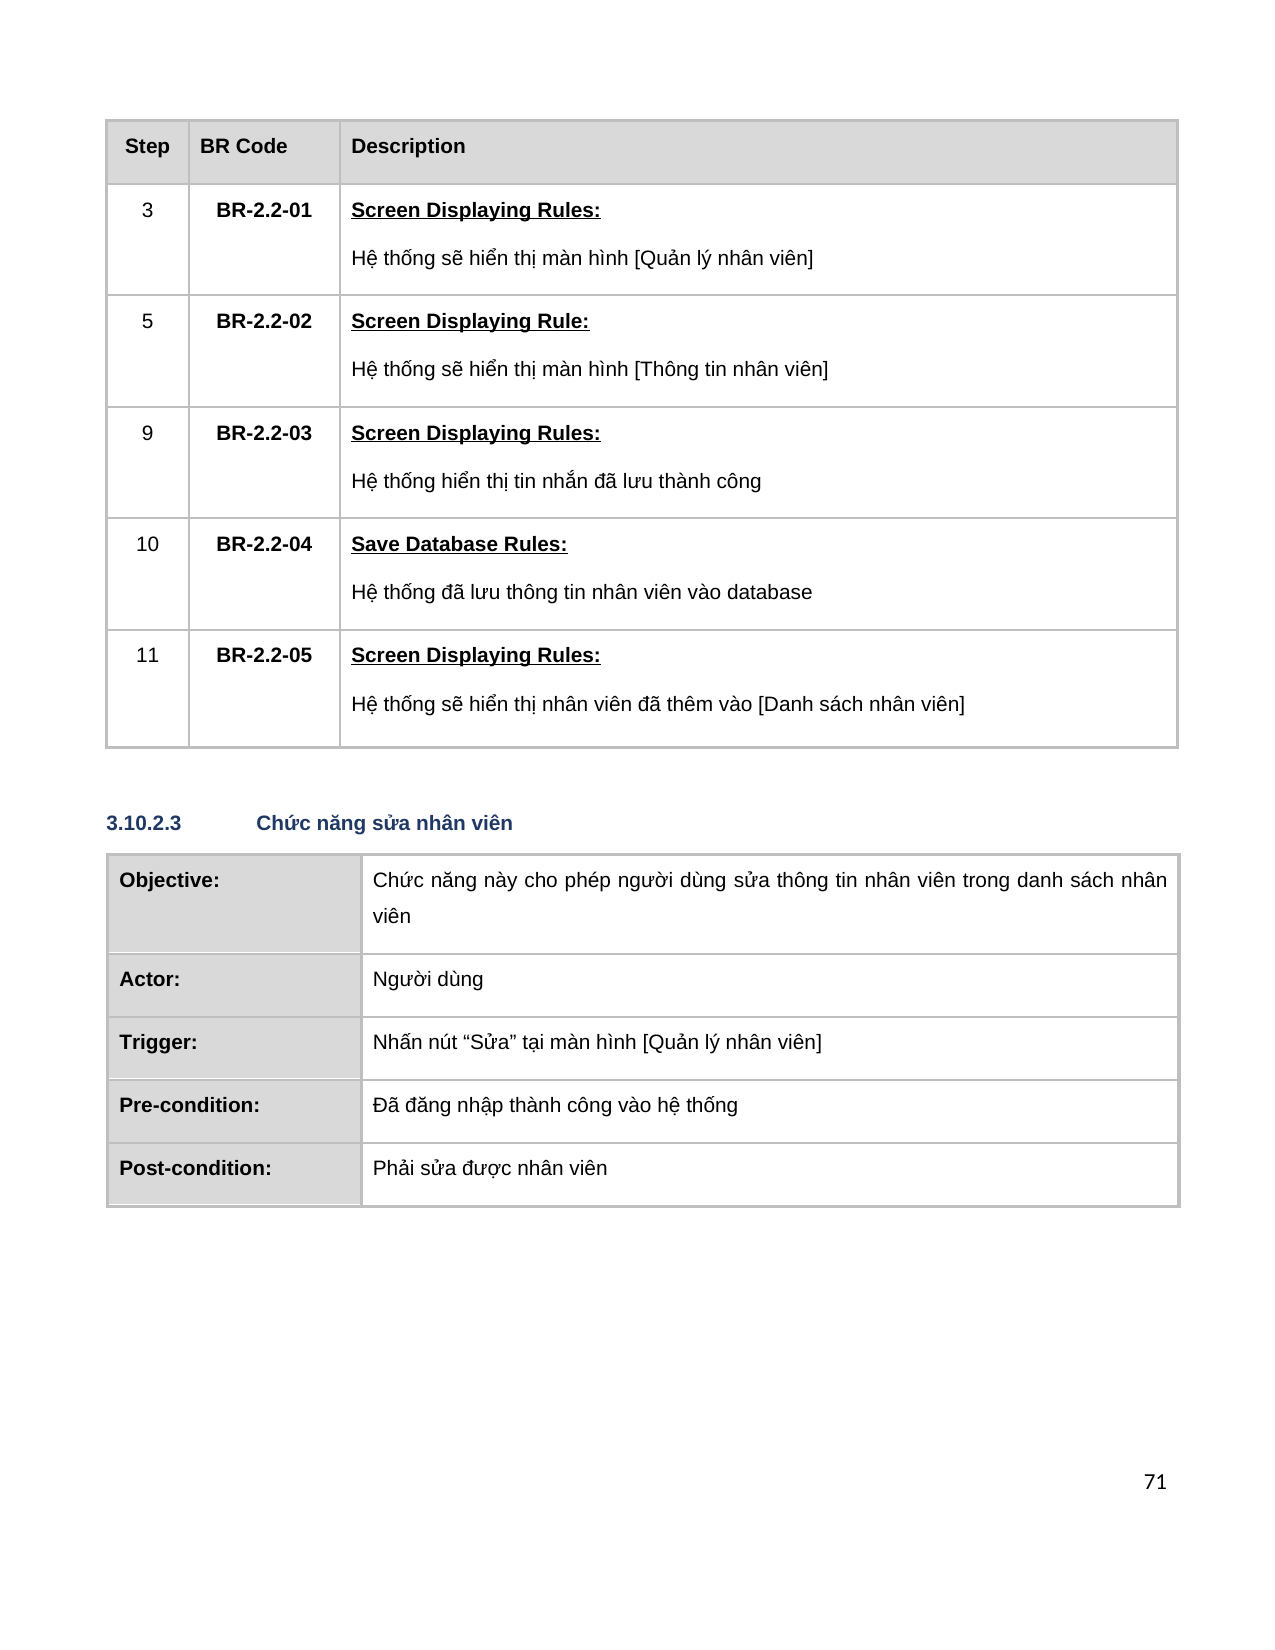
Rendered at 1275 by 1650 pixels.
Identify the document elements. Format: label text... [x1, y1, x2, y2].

table_cell Post-condition: [109, 1144, 360, 1204]
table_cell Nhấn nút “Sửa” tại màn hình [Quản lý nhân viên] [363, 1018, 1177, 1078]
table_cell Pre-condition: [109, 1081, 360, 1142]
table_cell 10 [108, 519, 188, 629]
table_cell BR-2.2-01 [190, 185, 339, 294]
table_cell Actor: [109, 955, 360, 1016]
table_cell Screen Displaying Rules: Hệ thống sẽ hiển thị nhân viên đã thêm vào [Danh sách nhân viên] [341, 631, 1176, 746]
table_cell BR-2.2-03 [190, 408, 339, 517]
table_header Chức năng này cho phép người dùng sửa thông tin nhân viên trong danh sách nhân viên [363, 856, 1177, 952]
table_cell BR-2.2-02 [190, 296, 339, 406]
table_cell Phải sửa được nhân viên [363, 1144, 1177, 1204]
table_cell 3 [108, 185, 188, 294]
table_cell Người dùng [363, 955, 1177, 1016]
subtitle Chức năng sửa nhân viên [106, 810, 1167, 834]
table_cell Screen Displaying Rules: Hệ thống hiển thị tin nhắn đã lưu thành công [341, 408, 1176, 517]
table_cell 9 [108, 408, 188, 517]
table_header Step [108, 122, 188, 183]
table_cell Đã đăng nhập thành công vào hệ thống [363, 1081, 1177, 1142]
table_header Description [341, 122, 1176, 183]
table_header BR Code [190, 122, 339, 183]
table_header Objective: [109, 856, 360, 952]
table_cell 11 [108, 631, 188, 746]
table_cell 5 [108, 296, 188, 406]
table_cell BR-2.2-05 [190, 631, 339, 746]
table_cell BR-2.2-04 [190, 519, 339, 629]
table_cell Screen Displaying Rule: Hệ thống sẽ hiển thị màn hình [Thông tin nhân viên] [341, 296, 1176, 406]
table_cell Screen Displaying Rules: Hệ thống sẽ hiển thị màn hình [Quản lý nhân viên] [341, 185, 1176, 294]
table_cell Trigger: [109, 1018, 360, 1078]
table_cell Save Database Rules: Hệ thống đã lưu thông tin nhân viên vào database [341, 519, 1176, 629]
